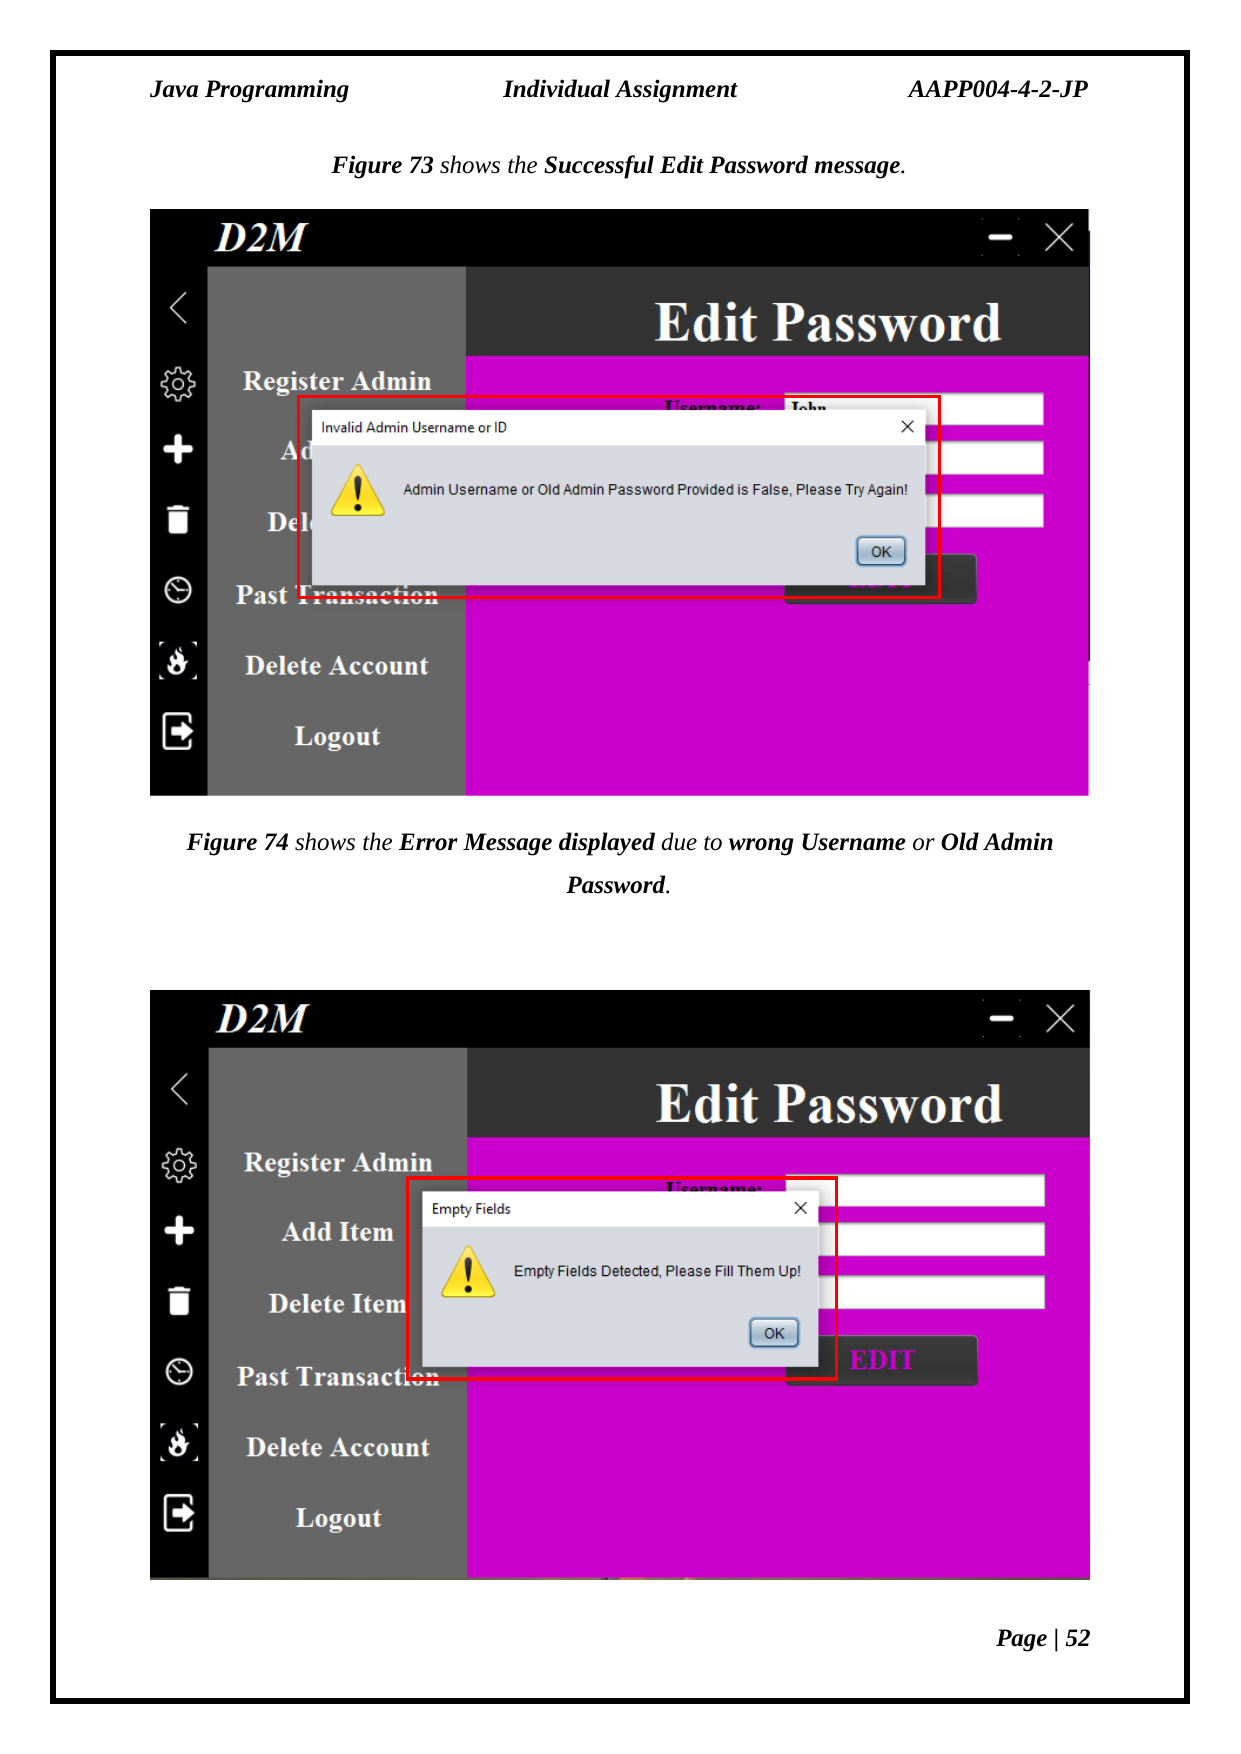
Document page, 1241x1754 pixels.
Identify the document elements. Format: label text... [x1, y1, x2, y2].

text Figure 74 shows the Error Message displayed due to wrong Username or Old Admin Password. [150, 827, 1090, 899]
text Figure 73 shows the Successful Edit Password message. [150, 150, 1090, 179]
picture [150, 209, 1091, 797]
picture [150, 990, 1091, 1580]
